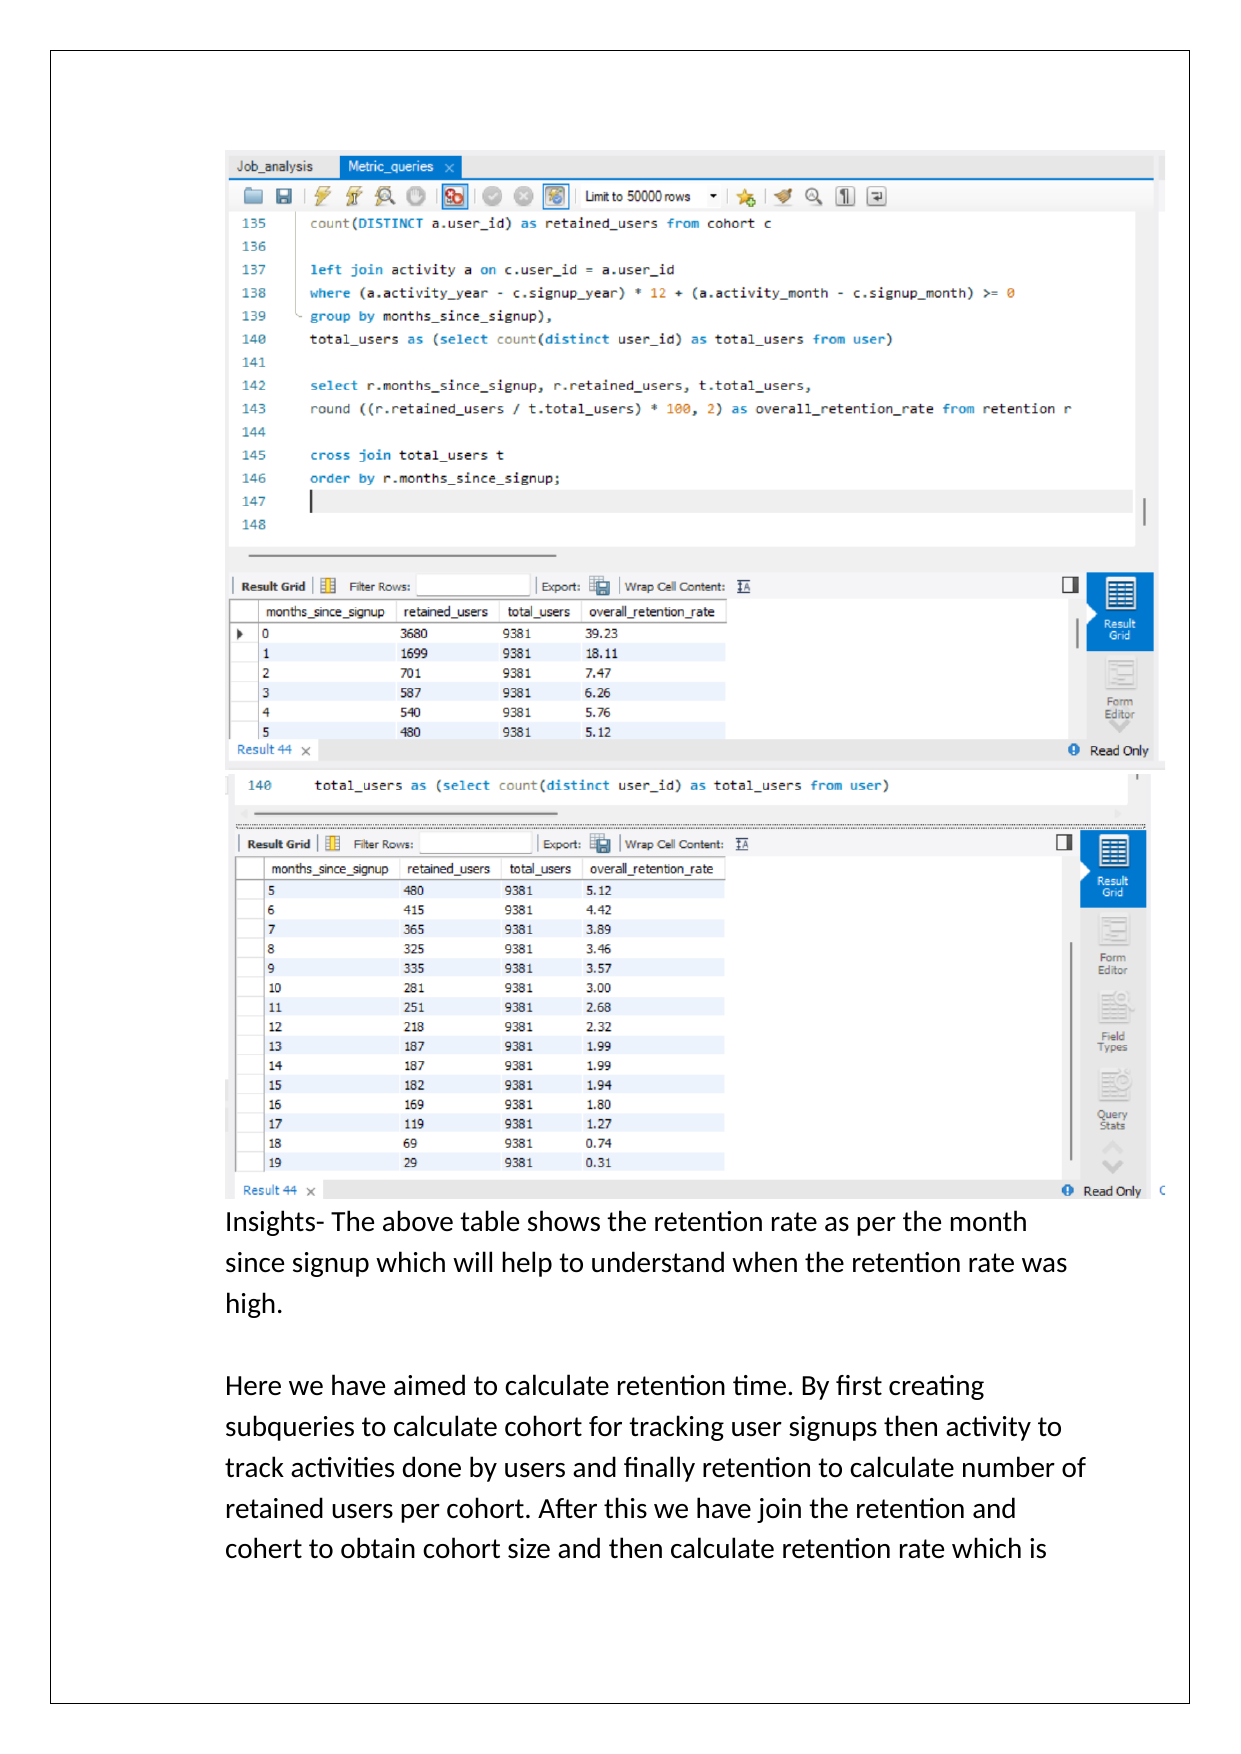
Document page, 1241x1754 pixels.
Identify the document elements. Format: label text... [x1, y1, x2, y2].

picture [225, 150, 1166, 770]
picture [225, 774, 1166, 1199]
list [225, 1367, 1090, 1566]
list Insights- The above table shows the retention rate as per the month since signup which will help to understand when the retention rate was high. [225, 1203, 1090, 1321]
